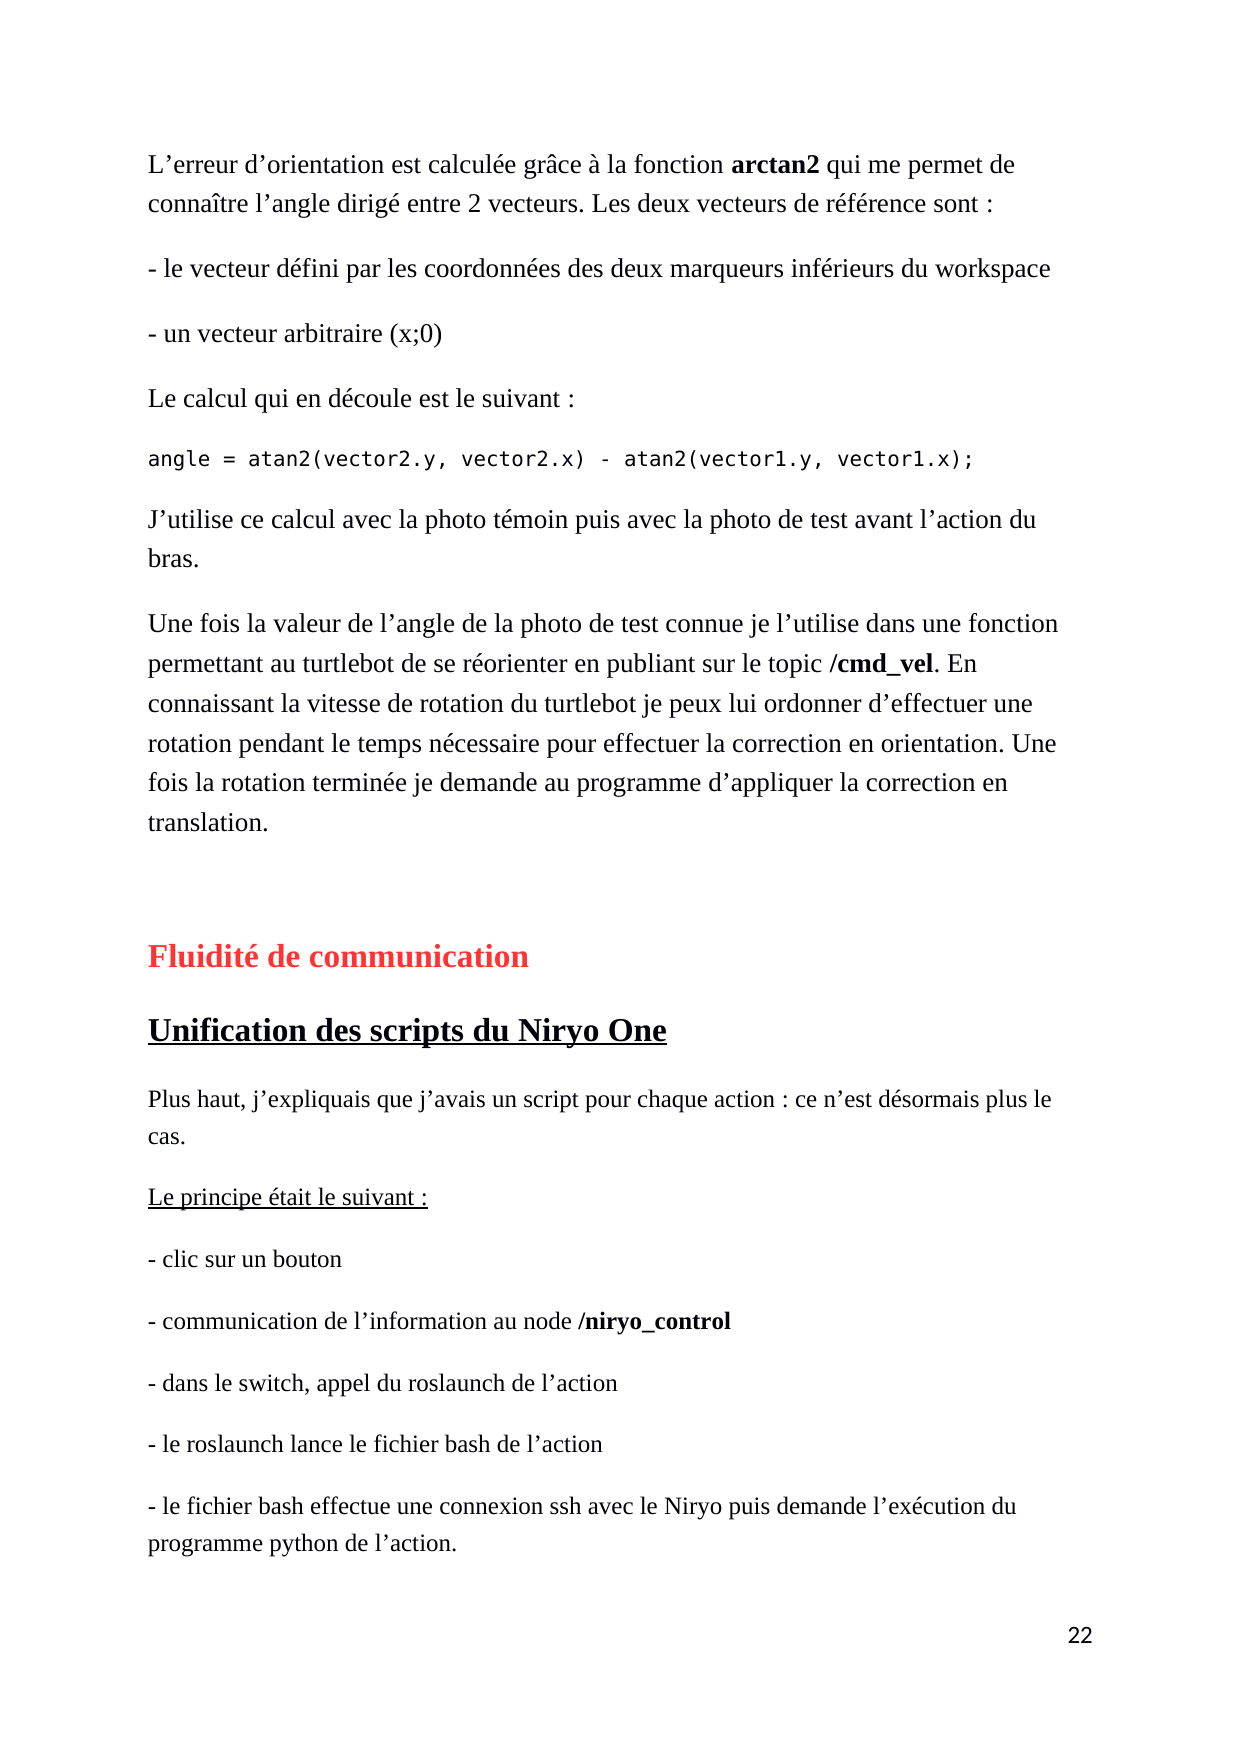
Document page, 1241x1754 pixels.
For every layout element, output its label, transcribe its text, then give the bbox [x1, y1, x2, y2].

text Le principe était le suivant : [148, 1182, 1092, 1211]
text Plus haut, j’expliquais que j’avais un script pour chaque action : ce n’est désormais plus le cas. [148, 1084, 1092, 1149]
text - communication de l’information au node /niryo_control [148, 1306, 1092, 1335]
text angle = atan2(vector2.y, vector2.x) - atan2(vector1.y, vector1.x); [148, 447, 1092, 471]
text - clic sur un bouton [148, 1244, 1092, 1273]
text - le fichier bash effectue une connexion ssh avec le Niryo puis demande l’exécution du programme python de l’action. [148, 1491, 1092, 1557]
text - le vecteur défini par les coordonnées des deux marqueurs inférieurs du workspace [148, 252, 1092, 283]
text - le roslaunch lance le fichier bash de l’action [148, 1429, 1092, 1458]
text Unification des scripts du Niryo One [148, 1010, 1092, 1048]
text L’erreur d’orientation est calculée grâce à la fonction arctan2 qui me permet de connaître l’angle dirigé entre 2 vecteurs. Les deux vecteurs de référence sont : [148, 148, 1092, 219]
text Le calcul qui en découle est le suivant : [148, 382, 1092, 413]
text Une fois la valeur de l’angle de la photo de test connue je l’utilise dans une fonction permettant au turtlebot de se réorienter en publiant sur le topic /cmd_vel. En connaissant la vitesse de rotation du turtlebot je peux lui ordonner d’effectuer une rotation pendant le temps nécessaire pour effectuer la correction en orientation. Une fois la rotation terminée je demande au programme d’appliquer la correction en translation. [148, 607, 1092, 837]
text - un vecteur arbitraire (x;0) [148, 317, 1092, 348]
text Fluidité de communication [148, 936, 1092, 974]
text - dans le switch, appel du roslaunch de l’action [148, 1368, 1092, 1397]
text J’utilise ce calcul avec la photo témoin puis avec la photo de test avant l’action du bras. [148, 503, 1092, 574]
